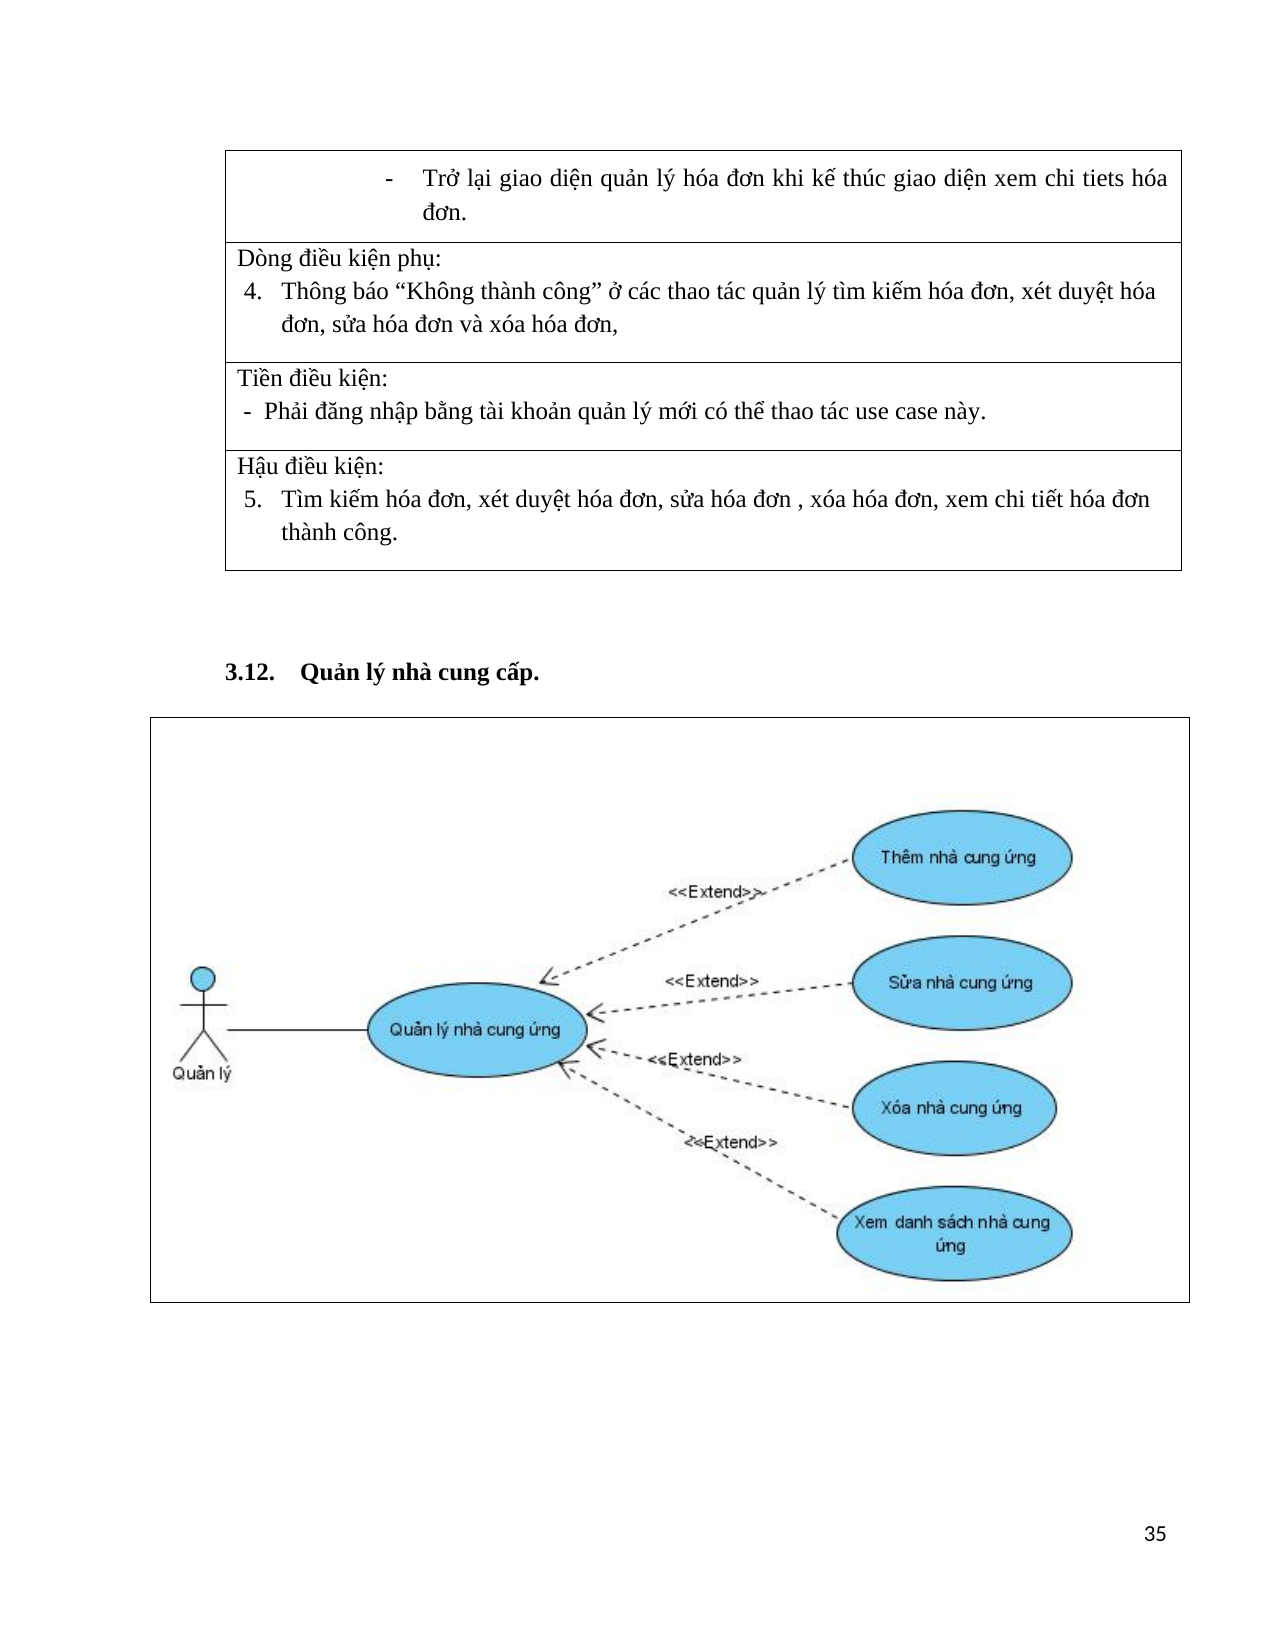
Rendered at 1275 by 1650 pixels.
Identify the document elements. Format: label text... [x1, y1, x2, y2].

table_header [151, 718, 1189, 1302]
table_cell Tiền điều kiện: - Phải đăng nhập bằng tài khoản quản lý mới có thể thao tác use case này. [226, 363, 1181, 450]
list Quản lý nhà cung cấp. [225, 657, 1167, 686]
table_cell Dòng điều kiện phụ: Thông báo “Không thành công” ở các thao tác quản lý tìm kiếm hóa đơn, xét duyệt hóa đơn, sửa hóa đơn và xóa hóa đơn, [226, 243, 1181, 362]
table_cell Hậu điều kiện: Tìm kiếm hóa đơn, xét duyệt hóa đơn, sửa hóa đơn , xóa hóa đơn, xem chi tiết hóa đơn thành công. [226, 451, 1181, 570]
picture [161, 790, 1109, 1298]
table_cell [226, 151, 1181, 242]
